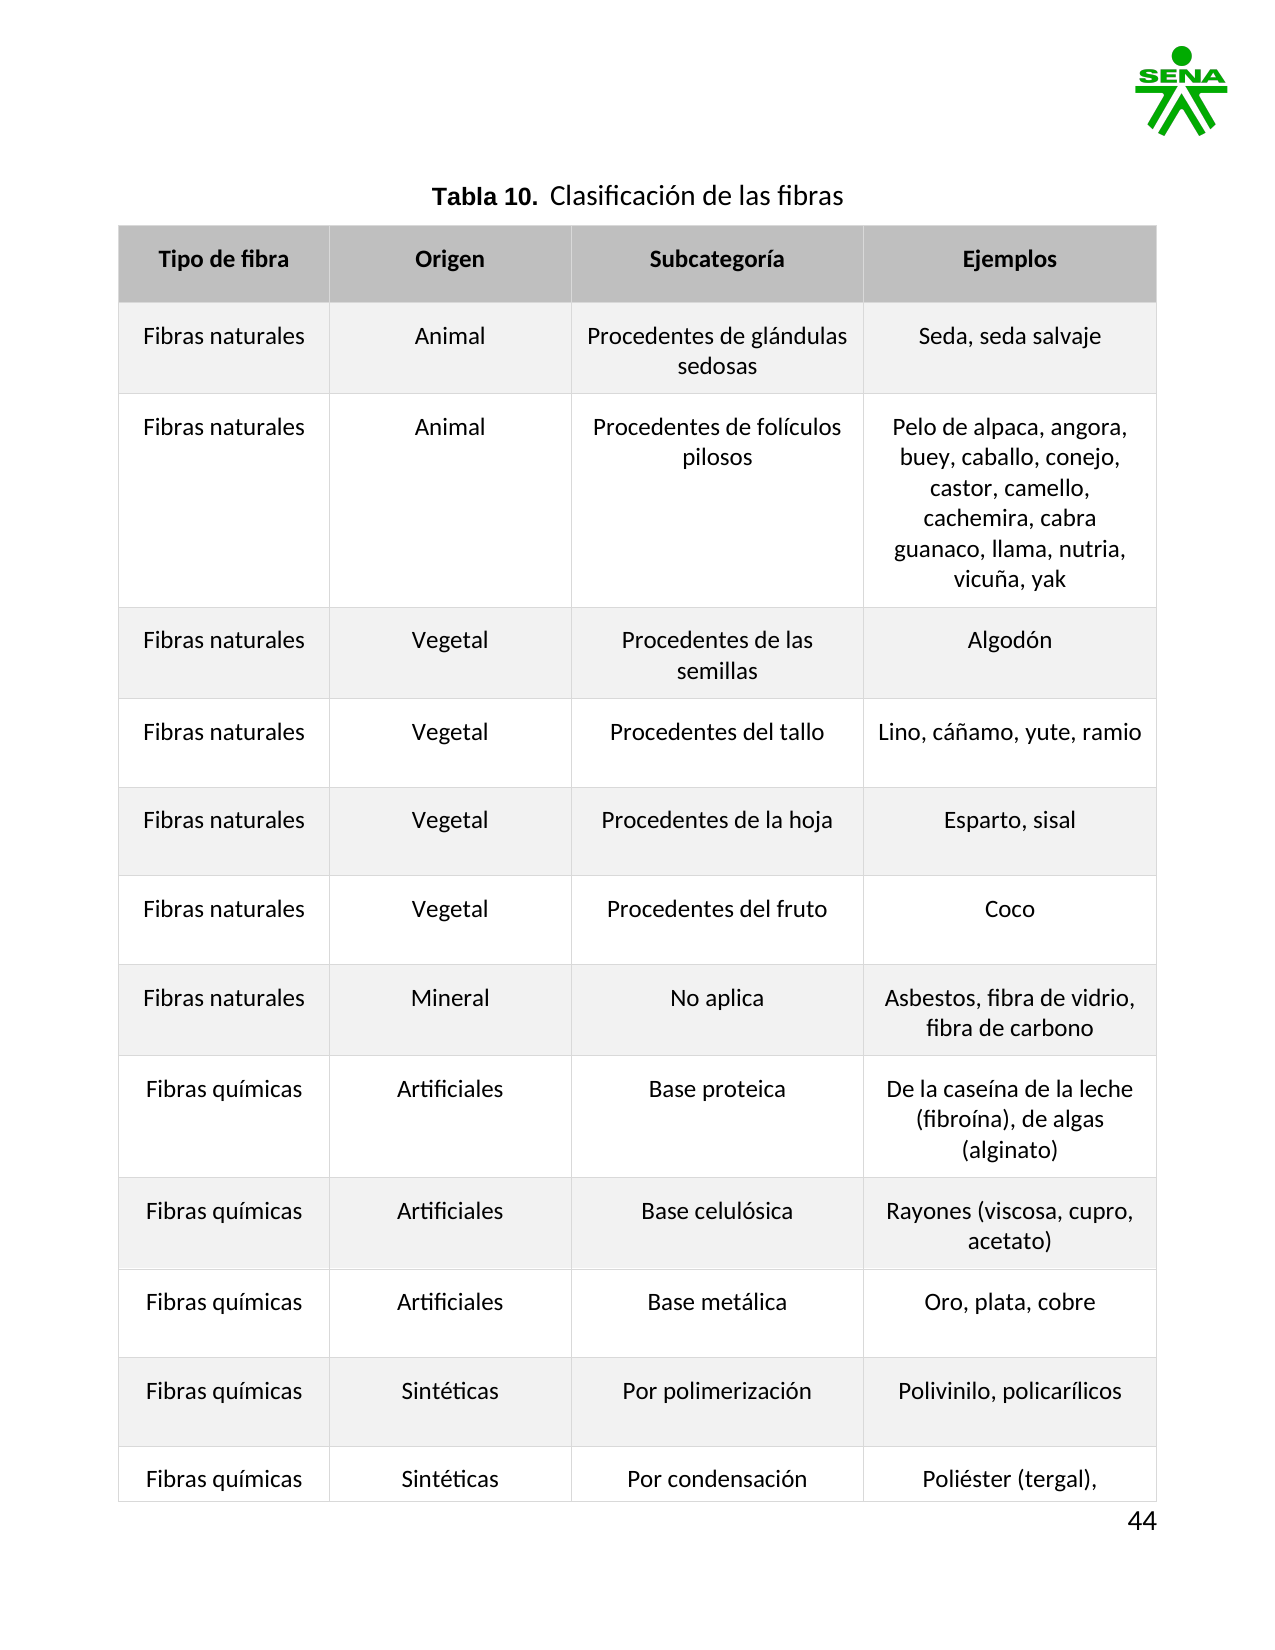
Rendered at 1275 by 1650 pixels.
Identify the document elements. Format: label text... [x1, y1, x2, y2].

table_header Ejemplos [864, 226, 1156, 302]
table_cell Vegetal [330, 876, 571, 964]
table_cell Fibras naturales [119, 394, 329, 607]
table_cell Oro, plata, cobre [864, 1270, 1156, 1357]
table_cell Vegetal [330, 608, 571, 698]
table_cell Sintéticas [330, 1358, 571, 1446]
table_cell Procedentes de folículos pilosos [572, 394, 863, 607]
table_cell Fibras químicas [119, 1056, 329, 1177]
table_cell Base metálica [572, 1270, 863, 1357]
table_cell Base proteica [572, 1056, 863, 1177]
table_header Tipo de fibra [119, 226, 329, 302]
table_cell Esparto, sisal [864, 788, 1156, 875]
table_header Subcategoría [572, 226, 863, 302]
table_cell Algodón [864, 608, 1156, 698]
table_cell Coco [864, 876, 1156, 964]
table_cell Por condensación [572, 1447, 863, 1501]
table_cell De la caseína de la leche (fibroína), de algas (alginato) [864, 1056, 1156, 1177]
table_cell Fibras naturales [119, 788, 329, 875]
text Clasificación de las fibras [118, 177, 1157, 213]
table_cell Seda, seda salvaje [864, 303, 1156, 393]
table_cell Por polimerización [572, 1358, 863, 1446]
table_cell Fibras químicas [119, 1270, 329, 1357]
table_header Origen [330, 226, 571, 302]
table_cell Procedentes de la hoja [572, 788, 863, 875]
table_cell Asbestos, fibra de vidrio, fibra de carbono [864, 965, 1156, 1055]
table_cell Fibras químicas [119, 1447, 329, 1501]
table_cell Lino, cáñamo, yute, ramio [864, 699, 1156, 787]
picture [1135, 46, 1228, 136]
table_cell Animal [330, 394, 571, 607]
table_cell Fibras naturales [119, 876, 329, 964]
table_cell No aplica [572, 965, 863, 1055]
table_cell Procedentes de glándulas sedosas [572, 303, 863, 393]
table_cell Animal [330, 303, 571, 393]
table_cell Poliéster (tergal), poliamida (nylon) [864, 1447, 1156, 1501]
table_cell Vegetal [330, 788, 571, 875]
table_cell Polivinilo, policarílicos [864, 1358, 1156, 1446]
table_cell Fibras químicas [119, 1178, 329, 1268]
table_cell Procedentes del tallo [572, 699, 863, 787]
table_cell Pelo de alpaca, angora, buey, caballo, conejo, castor, camello, cachemira, cabra guanaco, llama, nutria, vicuña, yak [864, 394, 1156, 607]
table_cell Fibras naturales [119, 303, 329, 393]
table_cell Fibras naturales [119, 965, 329, 1055]
table_cell Base celulósica [572, 1178, 863, 1268]
table_cell Rayones (viscosa, cupro, acetato) [864, 1178, 1156, 1268]
table_cell Fibras naturales [119, 699, 329, 787]
table_cell Procedentes de las semillas [572, 608, 863, 698]
table_cell Artificiales [330, 1056, 571, 1177]
table_cell Fibras químicas [119, 1358, 329, 1446]
table_cell Vegetal [330, 699, 571, 787]
table_cell Mineral [330, 965, 571, 1055]
table_cell Fibras naturales [119, 608, 329, 698]
table_cell Artificiales [330, 1270, 571, 1357]
table_cell Sintéticas [330, 1447, 571, 1501]
table_cell Artificiales [330, 1178, 571, 1268]
table_cell Procedentes del fruto [572, 876, 863, 964]
